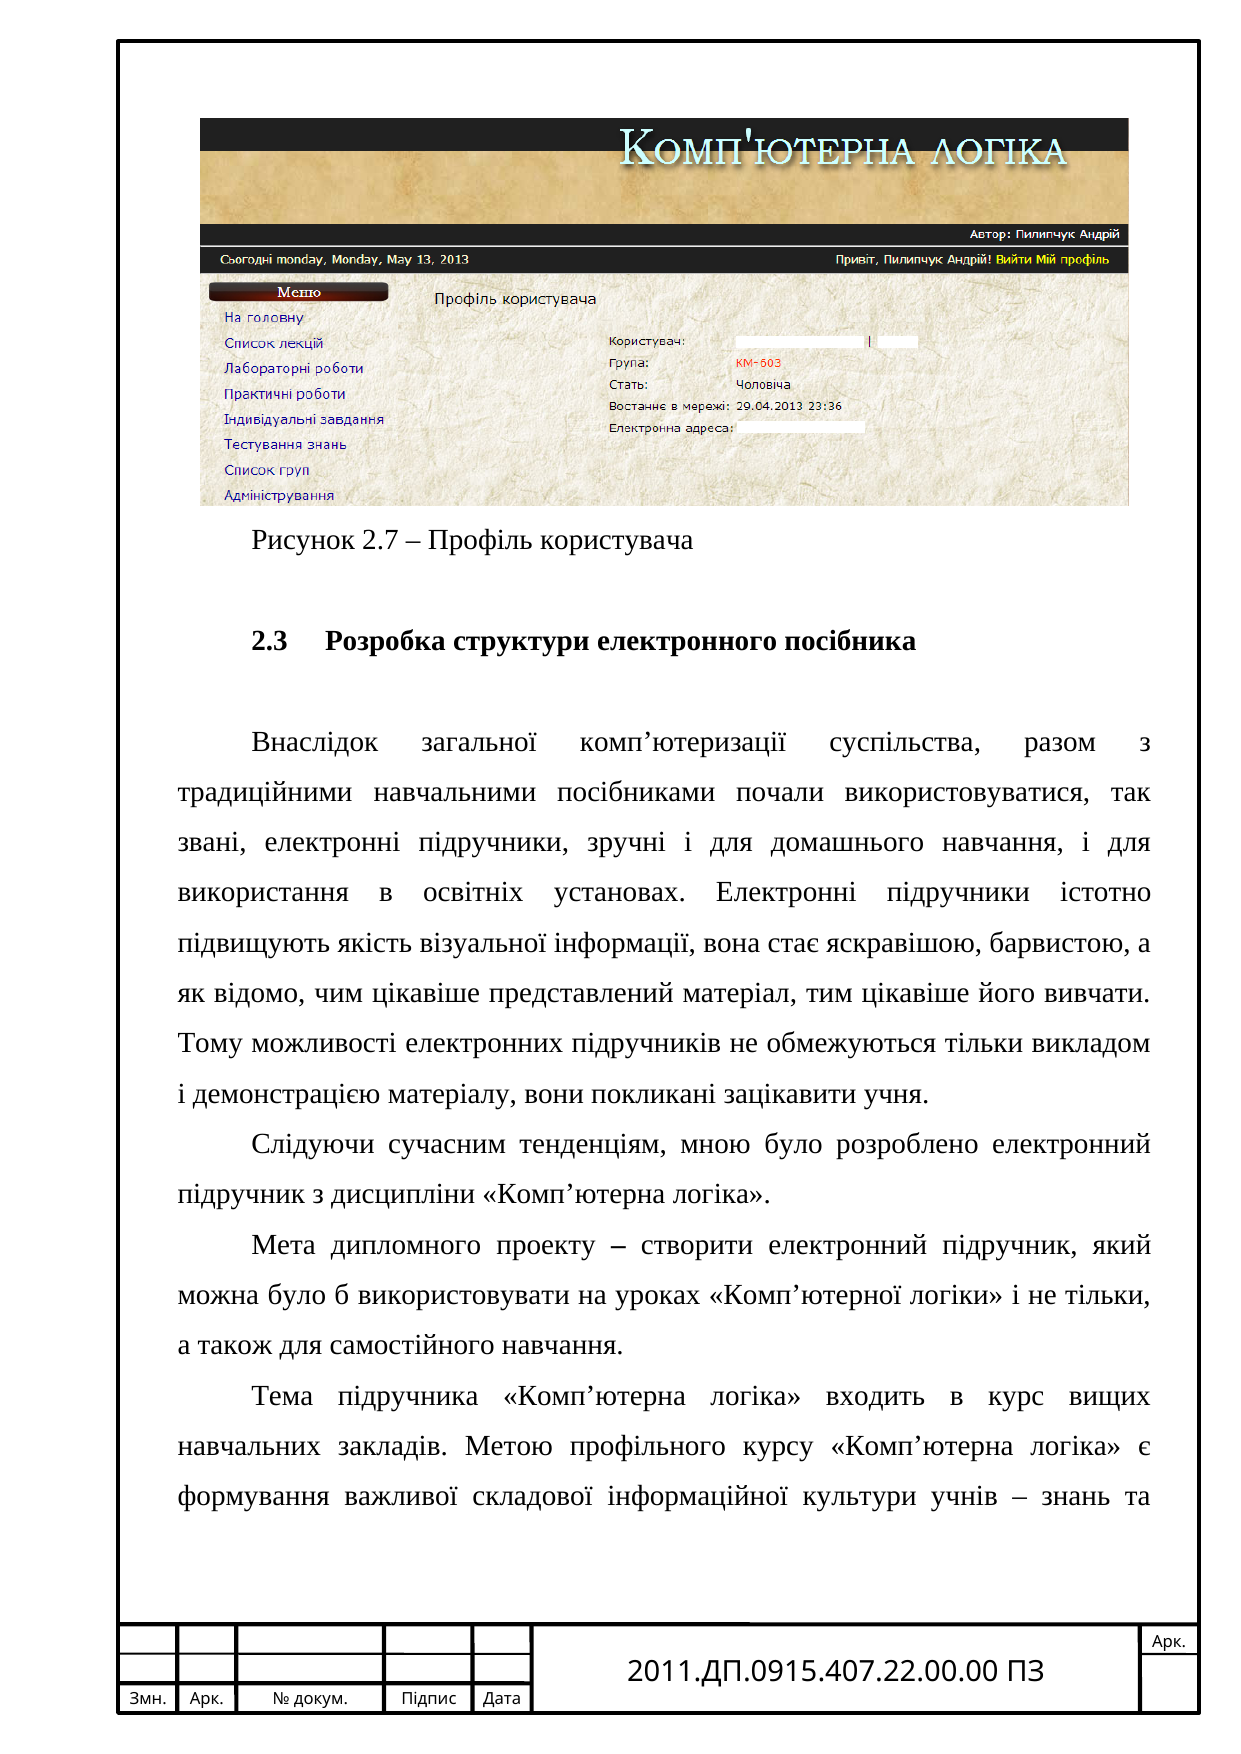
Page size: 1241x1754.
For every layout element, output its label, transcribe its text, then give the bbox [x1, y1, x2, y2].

list Розробка структури електронного посібника [177, 623, 1152, 657]
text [177, 1378, 1152, 1512]
picture [200, 118, 1129, 506]
text Рисунок 2.7 – Профіль користувача [177, 522, 1152, 556]
text Слідуючи сучасним тенденціям, мною було розроблено електронний підручник з дисципліни «Комп’ютерна логіка». [177, 1126, 1152, 1210]
text Внаслідок загальної комп’ютеризації суспільства, разом з традиційними навчальними посібниками почали використовуватися, так звані, електронні підручники, зручні і для домашнього навчання, і для використання в освітніх установах. Електронні підручники істотно підвищують якість візуальної інформації, вона стає яскравішою, барвистою, а як відомо, чим цікавіше представлений матеріал, тим цікавіше його вивчати. Тому можливості електронних підручників не обмежуються тільки викладом і демонстрацією матеріалу, вони покликані зацікавити учня. [177, 724, 1152, 1109]
text Мета дипломного проекту – створити електронний підручник, який можна було б використовувати на уроках «Комп’ютерної логіки» і не тільки, а також для самостійного навчання. [177, 1227, 1152, 1361]
